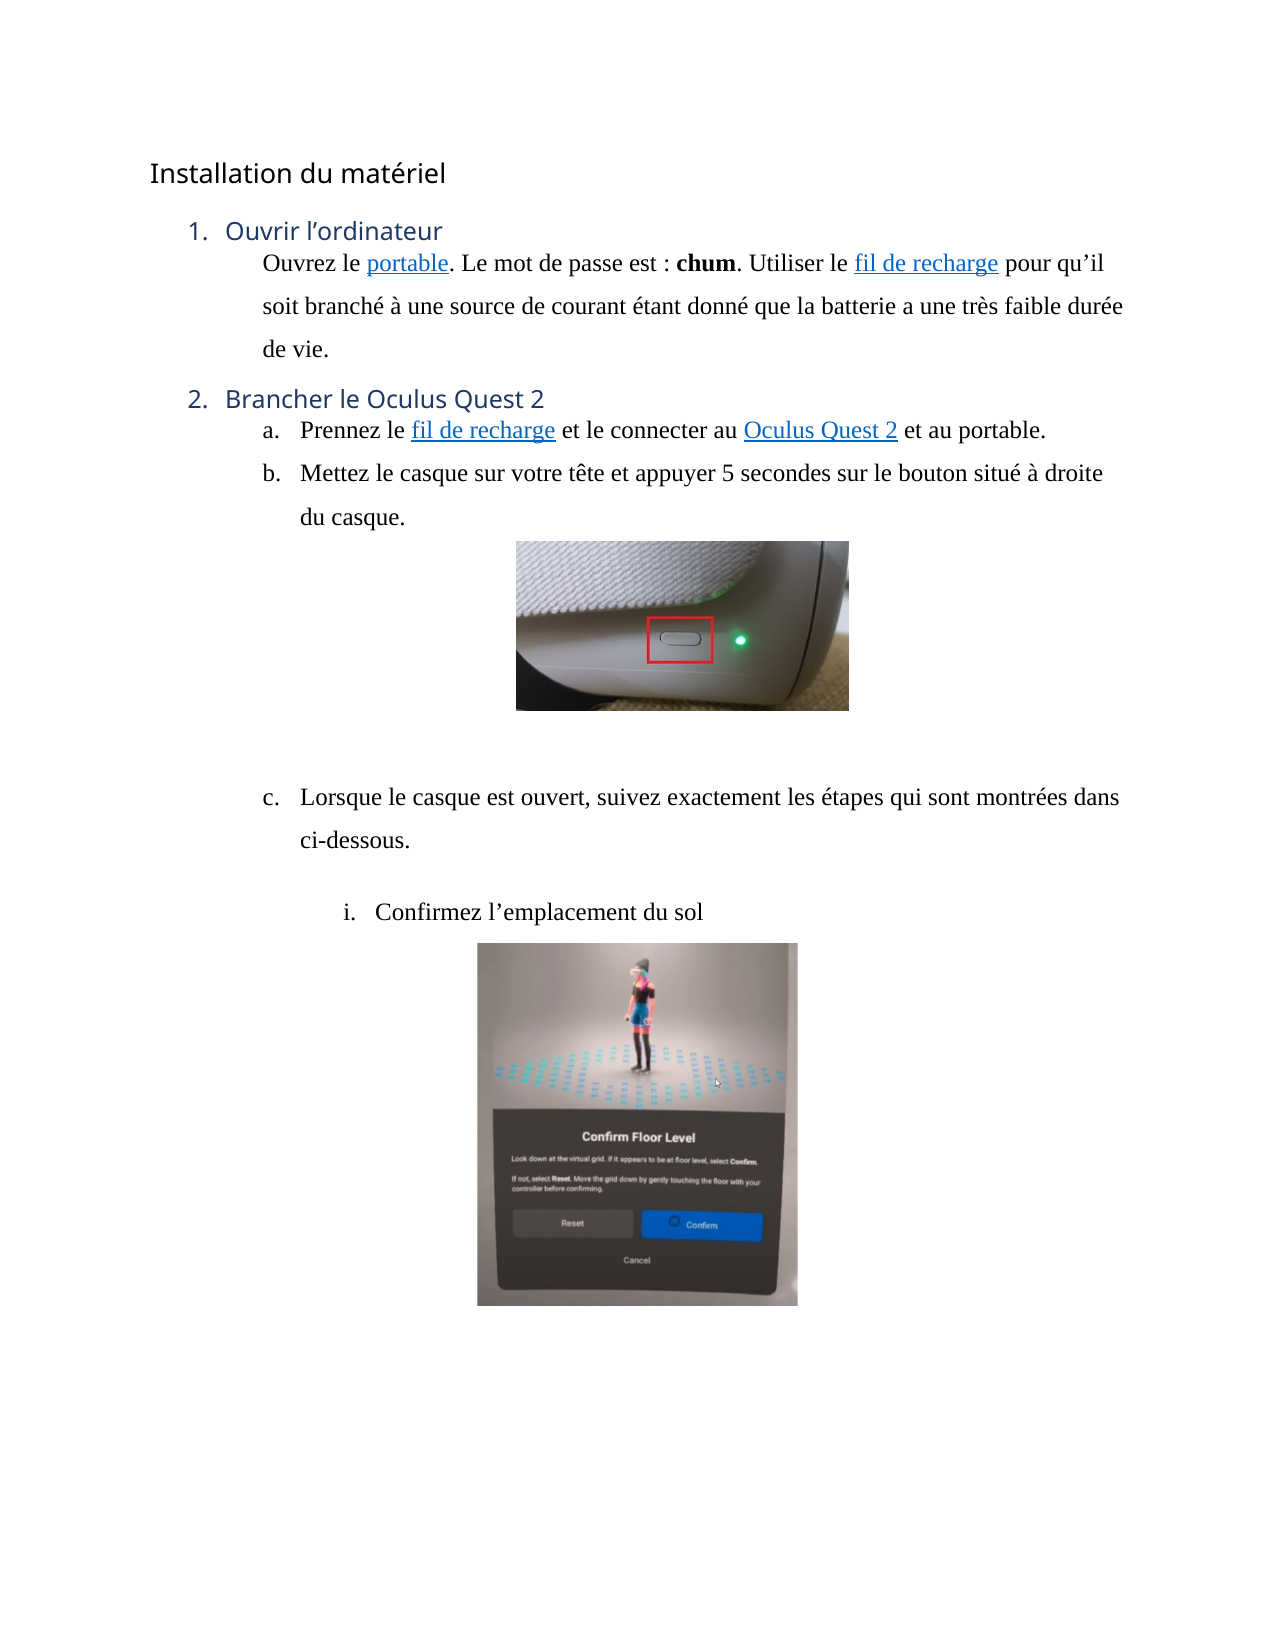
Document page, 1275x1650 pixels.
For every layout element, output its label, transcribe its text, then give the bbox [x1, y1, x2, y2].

list Mettez le casque sur votre tête et appuyer 5 secondes sur le bouton situé à droite du casque. [262, 458, 1125, 530]
picture [477, 943, 798, 1306]
list Confirmez l’emplacement du sol [356, 897, 1125, 926]
picture [516, 541, 849, 711]
list Lorsque le casque est ouvert, suivez exactement les étapes qui sont montrées dans ci-dessous. [262, 782, 1125, 854]
text Ouvrez le portable. Le mot de passe est : chum. Utiliser le fil de recharge pour qu’il soit branché à une source de courant étant donné que la batterie a une très faible durée de vie. [262, 248, 1125, 363]
list Prennez le fil de recharge et le connecter au Oculus Quest 2 et au portable. [262, 415, 1125, 444]
subtitle Installation du matériel [150, 154, 1125, 191]
subtitle Ouvrir l’ordinateur [187, 214, 1125, 248]
subtitle Brancher le Oculus Quest 2 [187, 381, 1125, 415]
